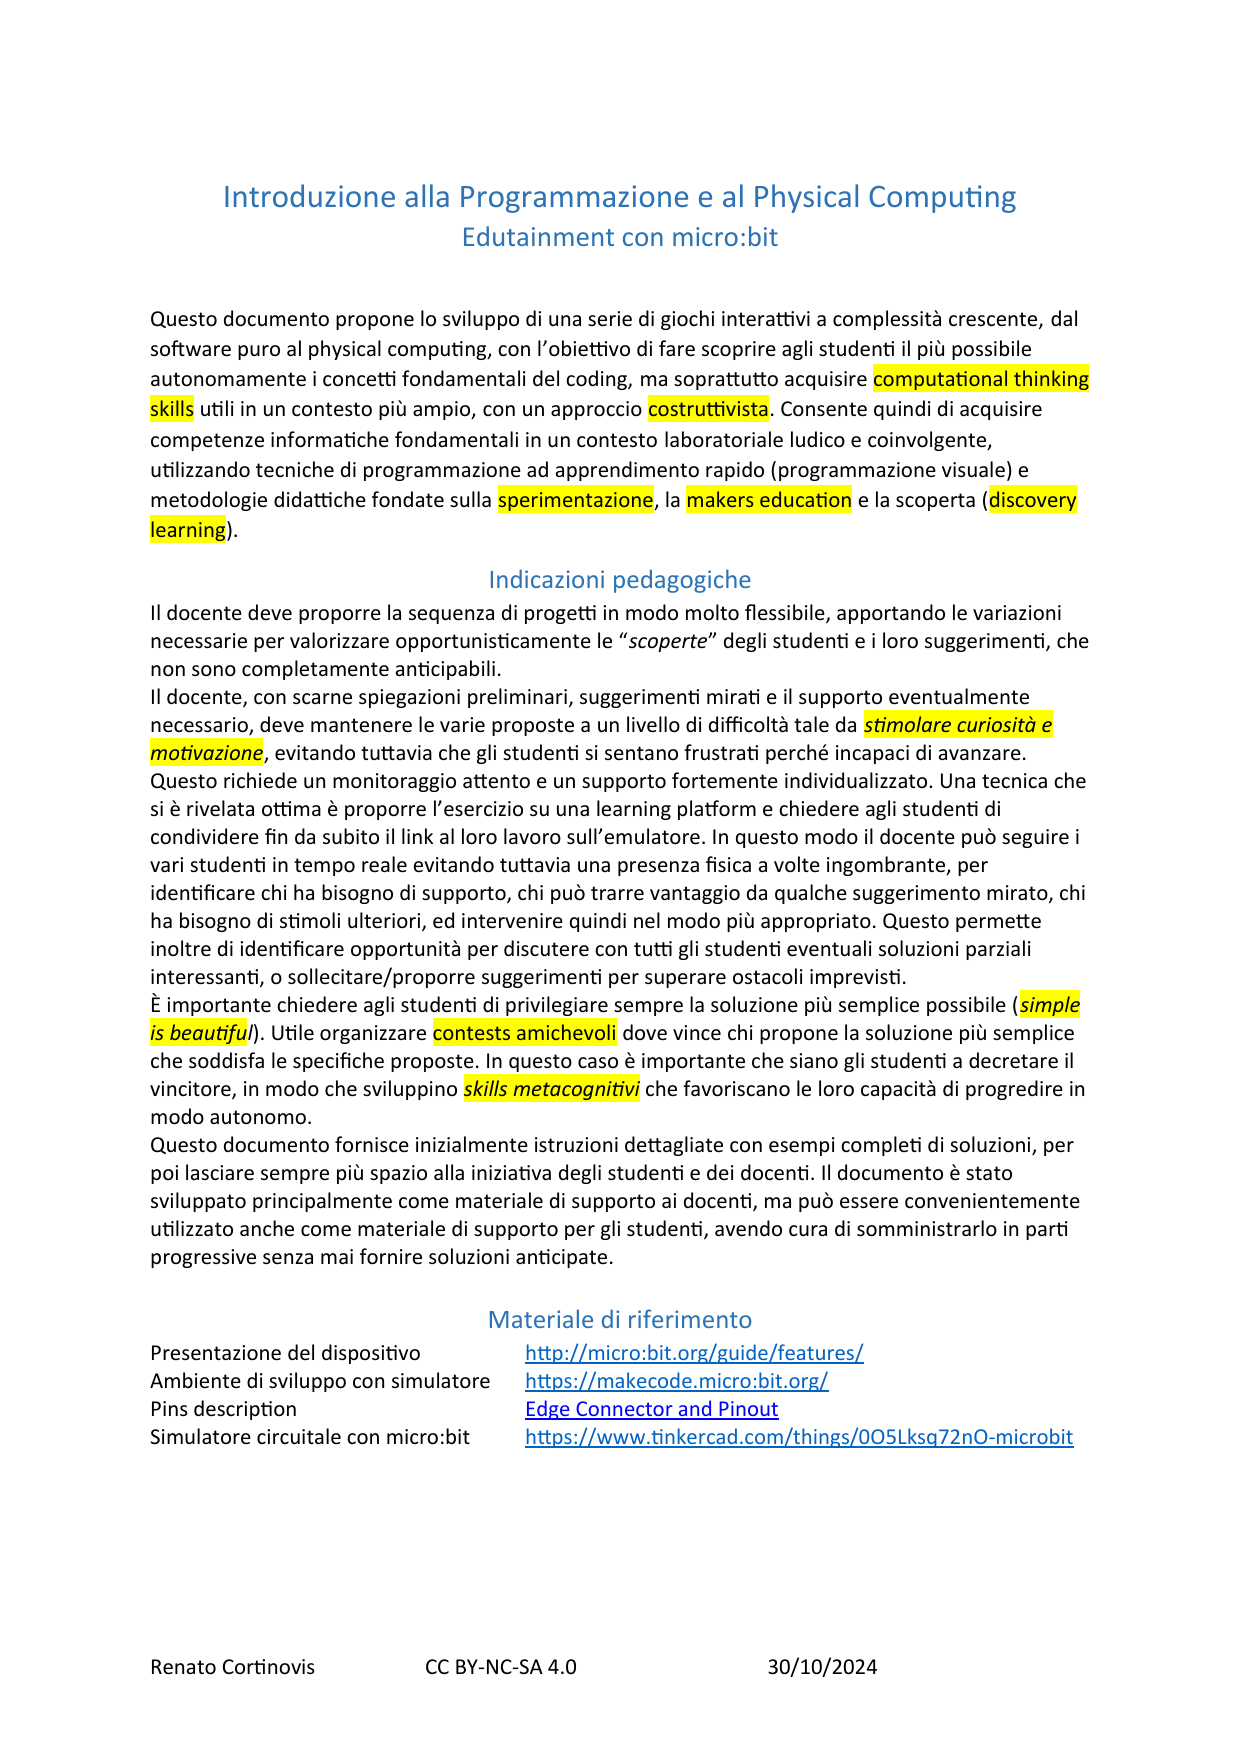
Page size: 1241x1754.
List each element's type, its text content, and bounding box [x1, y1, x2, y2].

text Simulatore circuitale con micro:bit https://www.tinkercad.com/things/0O5Lksq72nO-microbit [150, 1422, 1090, 1450]
text Questo documento fornisce inizialmente istruzioni dettagliate con esempi completi di soluzioni, per poi lasciare sempre più spazio alla iniziativa degli studenti e dei docenti. Il documento è stato sviluppato principalmente come materiale di supporto ai docenti, ma può essere convenientemente utilizzato anche come materiale di supporto per gli studenti, avendo cura di somministrarlo in parti progressive senza mai fornire soluzioni anticipate. [150, 1130, 1090, 1270]
text Il docente deve proporre la sequenza di progetti in modo molto flessibile, apportando le variazioni necessarie per valorizzare opportunisticamente le “scoperte” degli studenti e i loro suggerimenti, che non sono completamente anticipabili. [150, 598, 1090, 682]
text Presentazione del dispositivo http://micro:bit.org/guide/features/ [150, 1338, 1090, 1366]
text Pins description Edge Connector and Pinout [150, 1394, 1090, 1422]
subtitle Introduzione alla Programmazione e al Physical Computing Edutainment con micro:bit [150, 175, 1090, 254]
text Il docente, con scarne spiegazioni preliminari, suggerimenti mirati e il supporto eventualmente necessario, deve mantenere le varie proposte a un livello di difficoltà tale da stimolare curiosità e motivazione, evitando tuttavia che gli studenti si sentano frustrati perché incapaci di avanzare. Questo richiede un monitoraggio attento e un supporto fortemente individualizzato. Una tecnica che si è rivelata ottima è proporre l’esercizio su una learning platform e chiedere agli studenti di condividere fin da subito il link al loro lavoro sull’emulatore. In questo modo il docente può seguire i vari studenti in tempo reale evitando tuttavia una presenza fisica a volte ingombrante, per identificare chi ha bisogno di supporto, chi può trarre vantaggio da qualche suggerimento mirato, chi ha bisogno di stimoli ulteriori, ed intervenire quindi nel modo più appropriato. Questo permette inoltre di identificare opportunità per discutere con tutti gli studenti eventuali soluzioni parziali interessanti, o sollecitare/proporre suggerimenti per superare ostacoli imprevisti. [150, 682, 1090, 990]
subtitle Materiale di riferimento [150, 1302, 1090, 1336]
subtitle Indicazioni pedagogiche [150, 562, 1090, 595]
text Questo documento propone lo sviluppo di una serie di giochi interattivi a complessità crescente, dal software puro al physical computing, con l’obiettivo di fare scoprire agli studenti il più possibile autonomamente i concetti fondamentali del coding, ma soprattutto acquisire computational thinking skills utili in un contesto più ampio, con un approccio costruttivista. Consente quindi di acquisire competenze informatiche fondamentali in un contesto laboratoriale ludico e coinvolgente, utilizzando tecniche di programmazione ad apprendimento rapido (programmazione visuale) e metodologie didattiche fondate sulla sperimentazione, la makers education e la scoperta (discovery learning). [150, 304, 1090, 543]
text Ambiente di sviluppo con simulatore https://makecode.micro:bit.org/ [150, 1366, 1090, 1394]
text È importante chiedere agli studenti di privilegiare sempre la soluzione più semplice possibile (simple is beautiful). Utile organizzare contests amichevoli dove vince chi propone la soluzione più semplice che soddisfa le specifiche proposte. In questo caso è importante che siano gli studenti a decretare il vincitore, in modo che sviluppino skills metacognitivi che favoriscano le loro capacità di progredire in modo autonomo. [150, 990, 1090, 1130]
